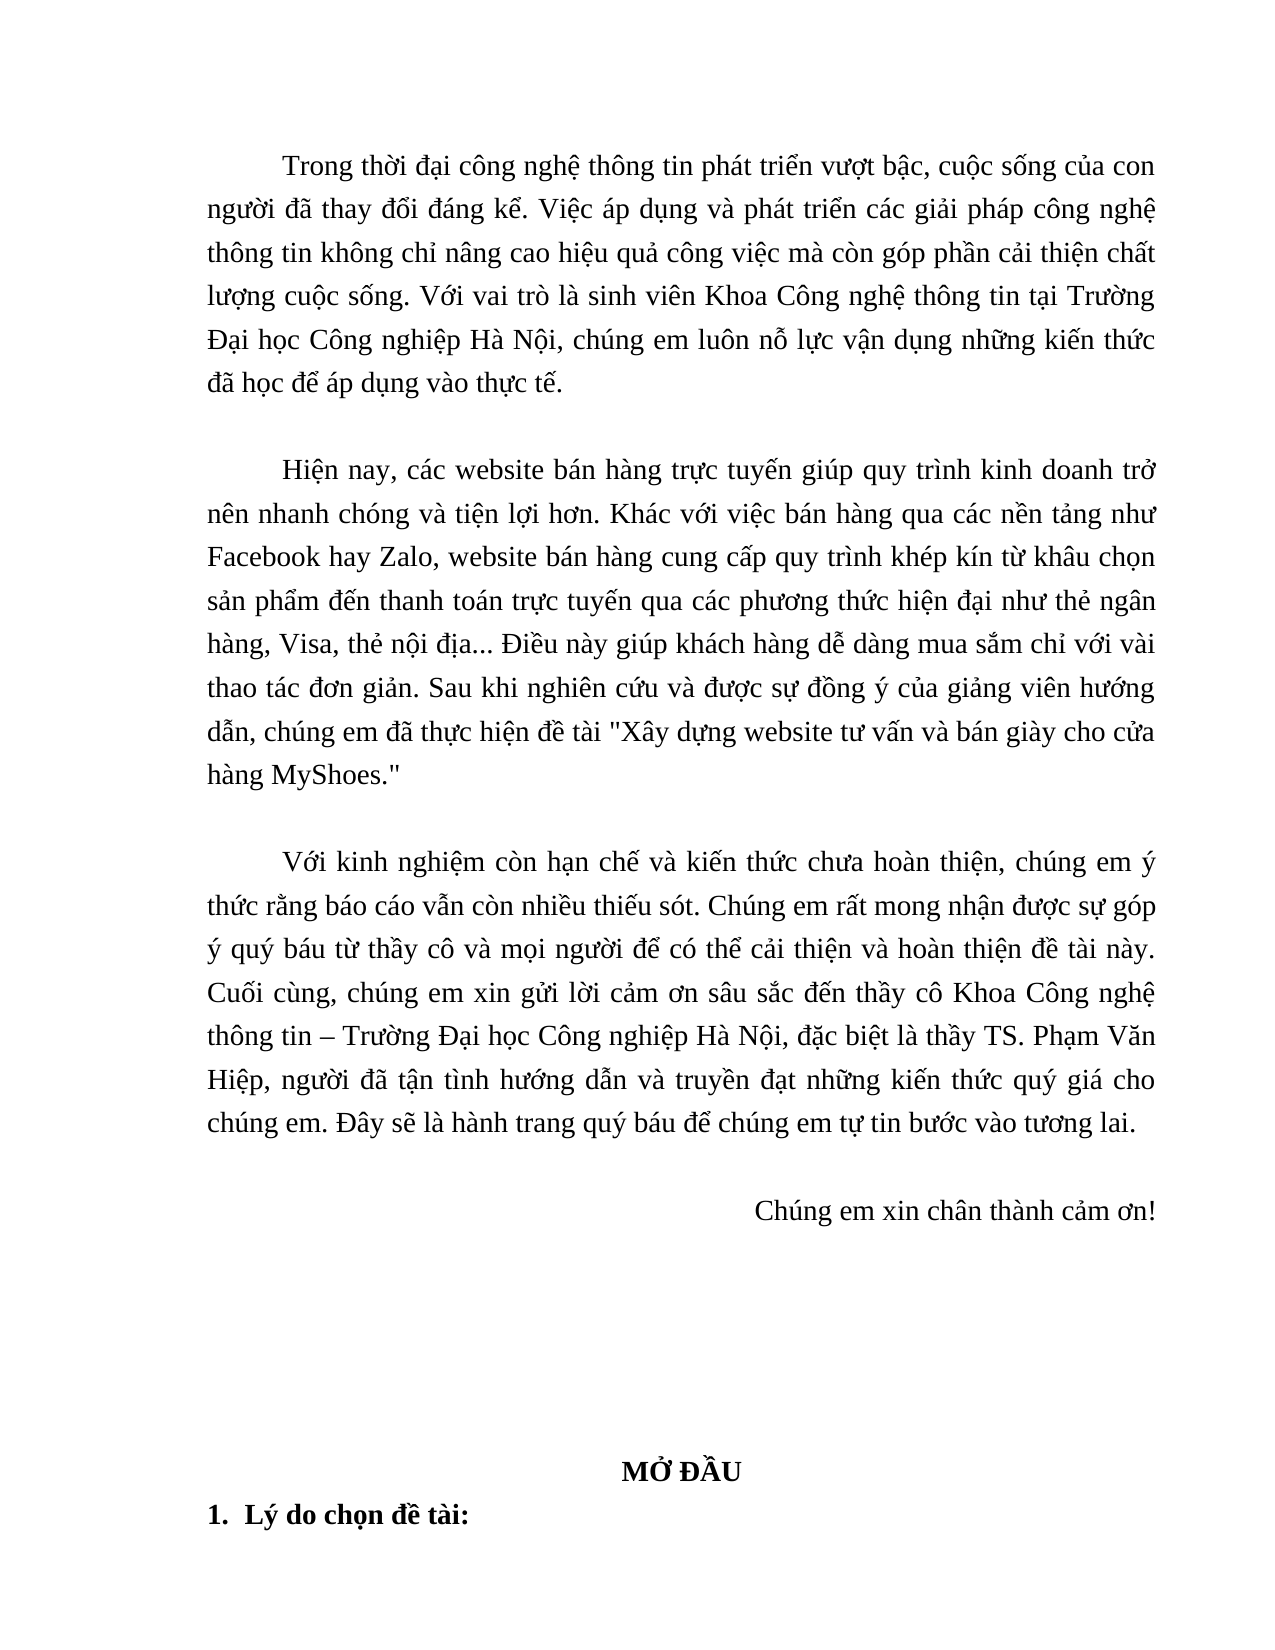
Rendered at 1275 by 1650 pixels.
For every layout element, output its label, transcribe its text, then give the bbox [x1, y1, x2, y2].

text Trong thời đại công nghệ thông tin phát triển vượt bậc, cuộc sống của con người đã thay đổi đáng kể. Việc áp dụng và phát triển các giải pháp công nghệ thông tin không chỉ nâng cao hiệu quả công việc mà còn góp phần cải thiện chất lượng cuộc sống. Với vai trò là sinh viên Khoa Công nghệ thông tin tại Trường Đại học Công nghiệp Hà Nội, chúng em luôn nỗ lực vận dụng những kiến thức đã học để áp dụng vào thực tế. [207, 148, 1157, 399]
text Với kinh nghiệm còn hạn chế và kiến thức chưa hoàn thiện, chúng em ý thức rằng báo cáo vẫn còn nhiều thiếu sót. Chúng em rất mong nhận được sự góp ý quý báu từ thầy cô và mọi người để có thể cải thiện và hoàn thiện đề tài này. Cuối cùng, chúng em xin gửi lời cảm ơn sâu sắc đến thầy cô Khoa Công nghệ thông tin – Trường Đại học Công nghiệp Hà Nội, đặc biệt là thầy TS. Phạm Văn Hiệp, người đã tận tình hướng dẫn và truyền đạt những kiến thức quý giá cho chúng em. Đây sẽ là hành trang quý báu để chúng em tự tin bước vào tương lai. [207, 844, 1157, 1139]
text Hiện nay, các website bán hàng trực tuyến giúp quy trình kinh doanh trở nên nhanh chóng và tiện lợi hơn. Khác với việc bán hàng qua các nền tảng như Facebook hay Zalo, website bán hàng cung cấp quy trình khép kín từ khâu chọn sản phẩm đến thanh toán trực tuyến qua các phương thức hiện đại như thẻ ngân hàng, Visa, thẻ nội địa... Điều này giúp khách hàng dễ dàng mua sắm chỉ với vài thao tác đơn giản. Sau khi nghiên cứu và được sự đồng ý của giảng viên hướng dẫn, chúng em đã thực hiện đề tài "Xây dựng website tư vấn và bán giày cho cửa hàng MyShoes." [207, 452, 1157, 791]
text Chúng em xin chân thành cảm ơn! [207, 1193, 1157, 1226]
list Lý do chọn đề tài: [207, 1497, 1157, 1531]
text MỞ ĐẦU [207, 1454, 1157, 1487]
